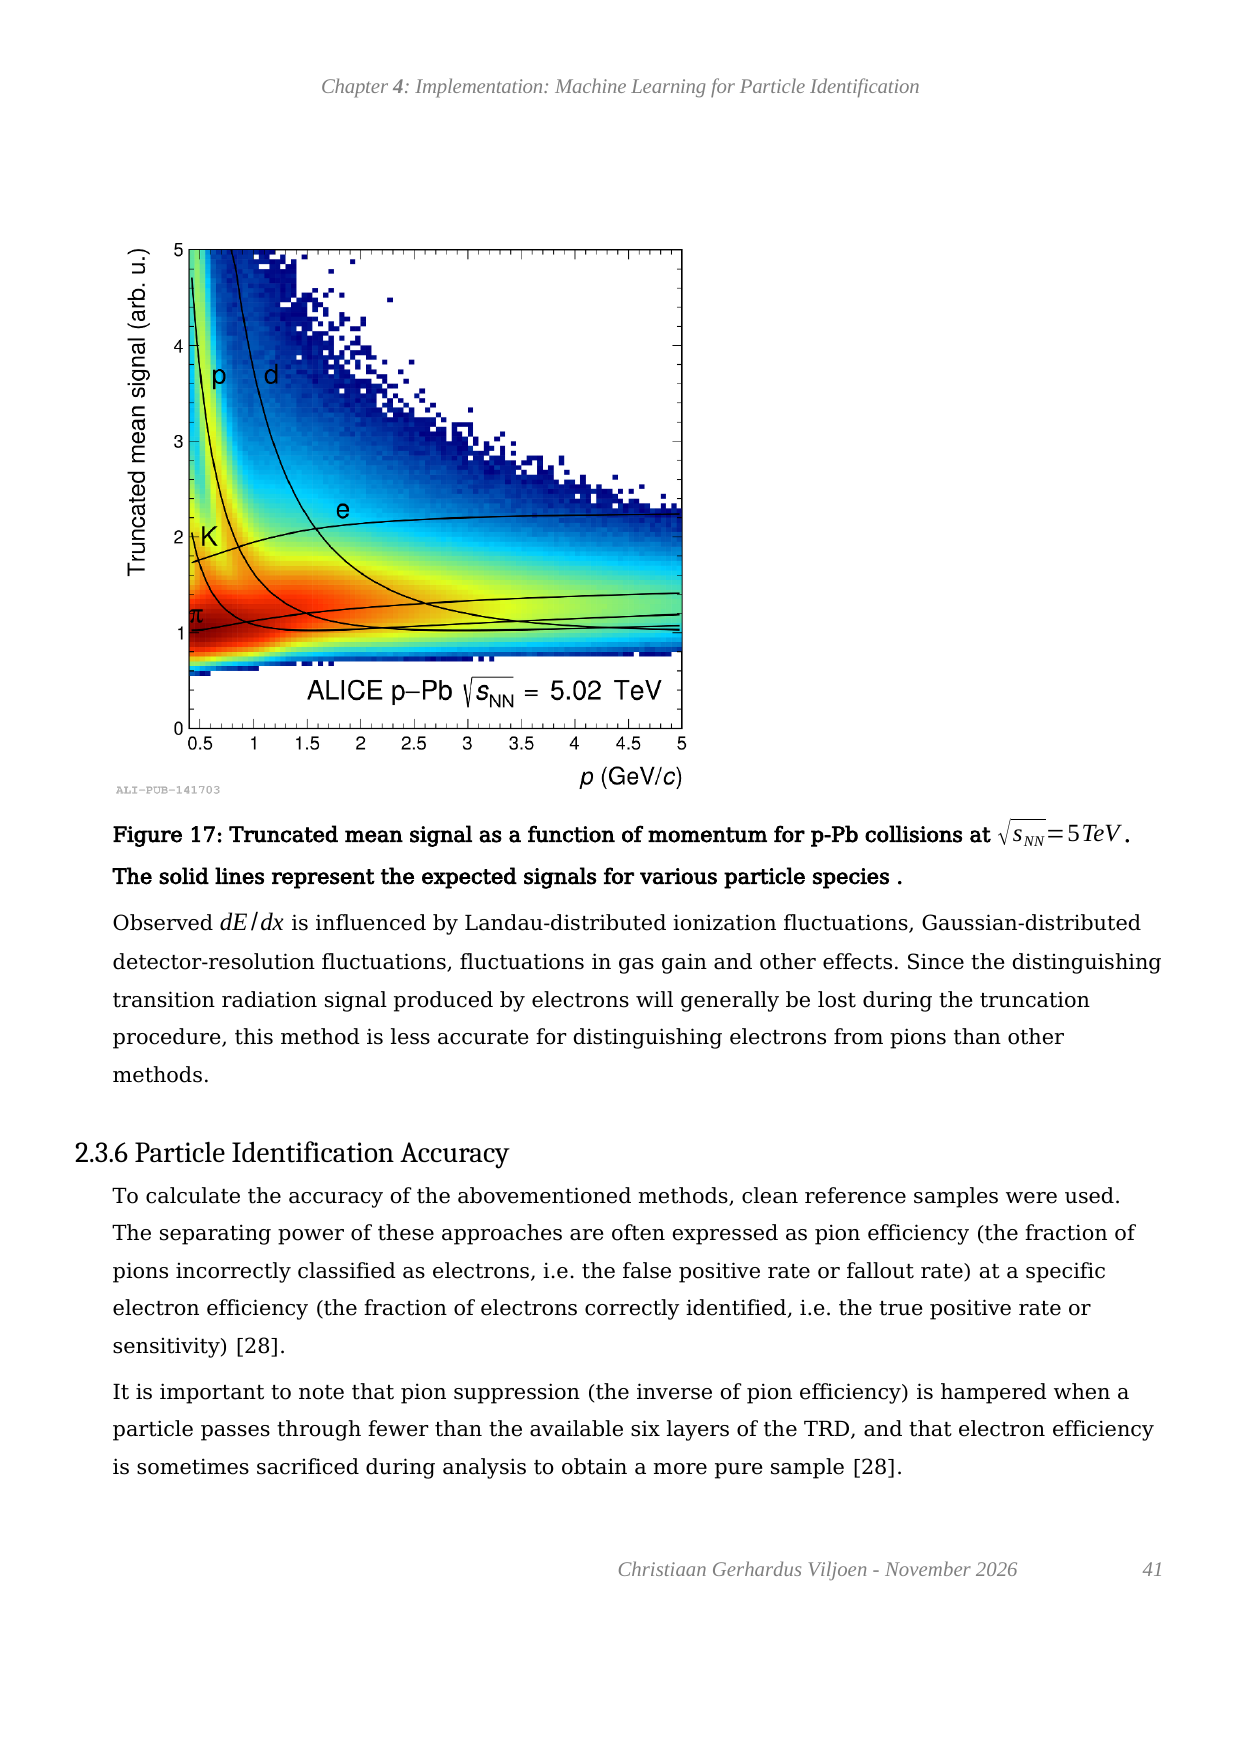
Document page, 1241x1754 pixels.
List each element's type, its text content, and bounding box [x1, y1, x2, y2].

picture [112, 226, 700, 797]
text Observed is influenced by Landau-distributed ionization fluctuations, Gaussian-distributed detector-resolution fluctuations, fluctuations in gas gain and other effects. Since the distinguishing transition radiation signal produced by electrons will generally be lost during the truncation procedure, this method is less accurate for distinguishing electrons from pions than other methods. [112, 909, 1165, 1087]
text To calculate the accuracy of the abovementioned methods, clean reference samples were used. The separating power of these approaches are often expressed as pion efficiency (the fraction of pions incorrectly classified as electrons, i.e. the false positive rate or fallout rate) at a specific electron efficiency (the fraction of electrons correctly identified, i.e. the true positive rate or sensitivity) . [112, 1183, 1165, 1358]
text Figure 17: Truncated mean signal as a function of momentum for p-Pb collisions at . The solid lines represent the expected signals for various particle species . [112, 817, 1165, 888]
subtitle Particle Identification Accuracy [75, 1137, 1165, 1170]
text It is important to note that pion suppression (the inverse of pion efficiency) is hampered when a particle passes through fewer than the available six layers of the TRD, and that electron efficiency is sometimes sacrificed during analysis to obtain a more pure sample . [112, 1378, 1165, 1478]
